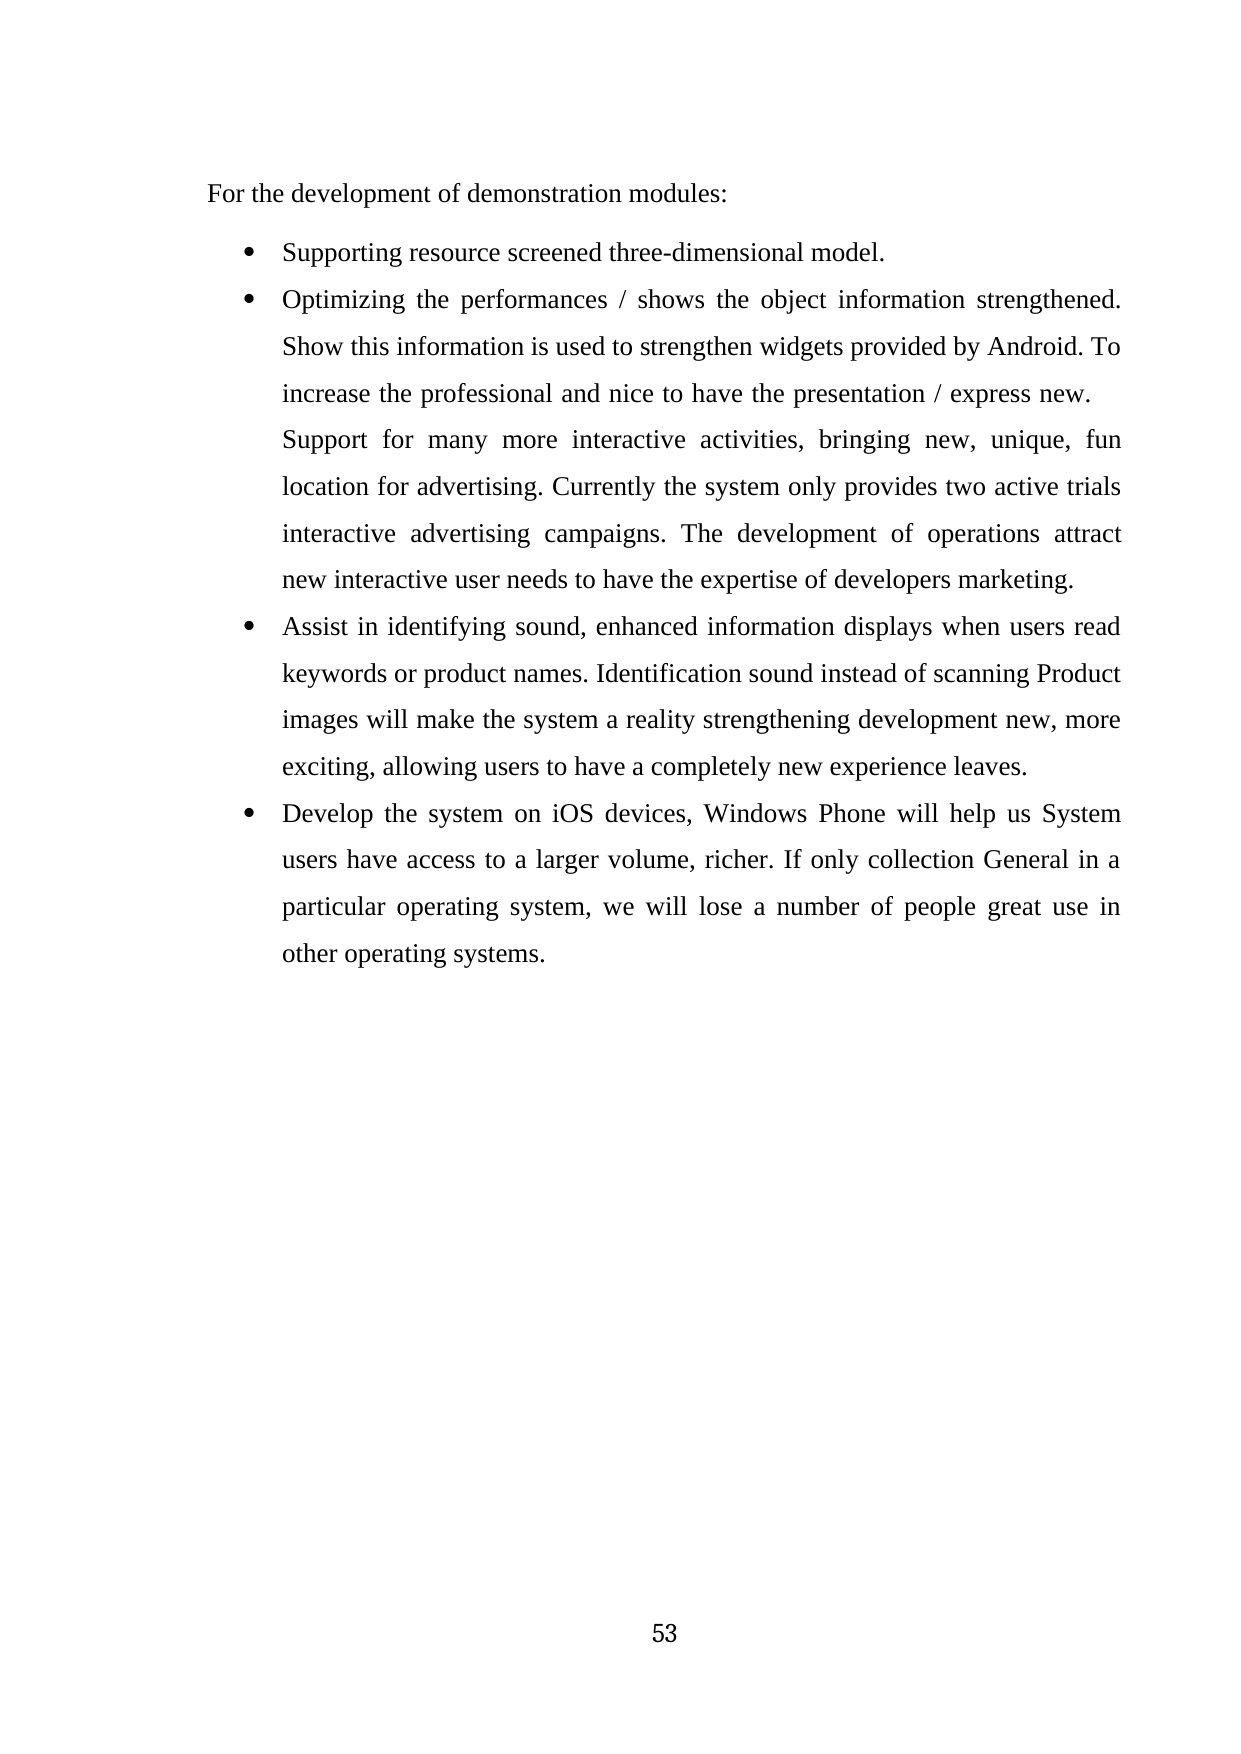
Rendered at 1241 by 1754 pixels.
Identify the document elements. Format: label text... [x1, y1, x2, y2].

list Develop the system on iOS devices, Windows Phone will help us System users have access to a larger volume, richer. If only collection General in a particular operating system, we will lose a number of people great use in other operating systems. [244, 797, 1122, 968]
list Supporting resource screened three-dimensional model. [244, 236, 1122, 268]
text For the development of demonstration modules: [207, 177, 1122, 208]
list Optimizing the performances / shows the object information strengthened. Show this information is used to strengthen widgets provided by Android. To increase the professional and nice to have the presentation / express new.  Support for many more interactive activities, bringing new, unique, fun location for advertising. Currently the system only provides two active trials interactive advertising campaigns. The development of operations attract new interactive user needs to have the expertise of developers marketing. [244, 283, 1122, 594]
list Assist in identifying sound, enhanced information displays when users read keywords or product names. Identification sound instead of scanning Product images will make the system a reality strengthening development new, more exciting, allowing users to have a completely new experience leaves. [244, 610, 1122, 781]
